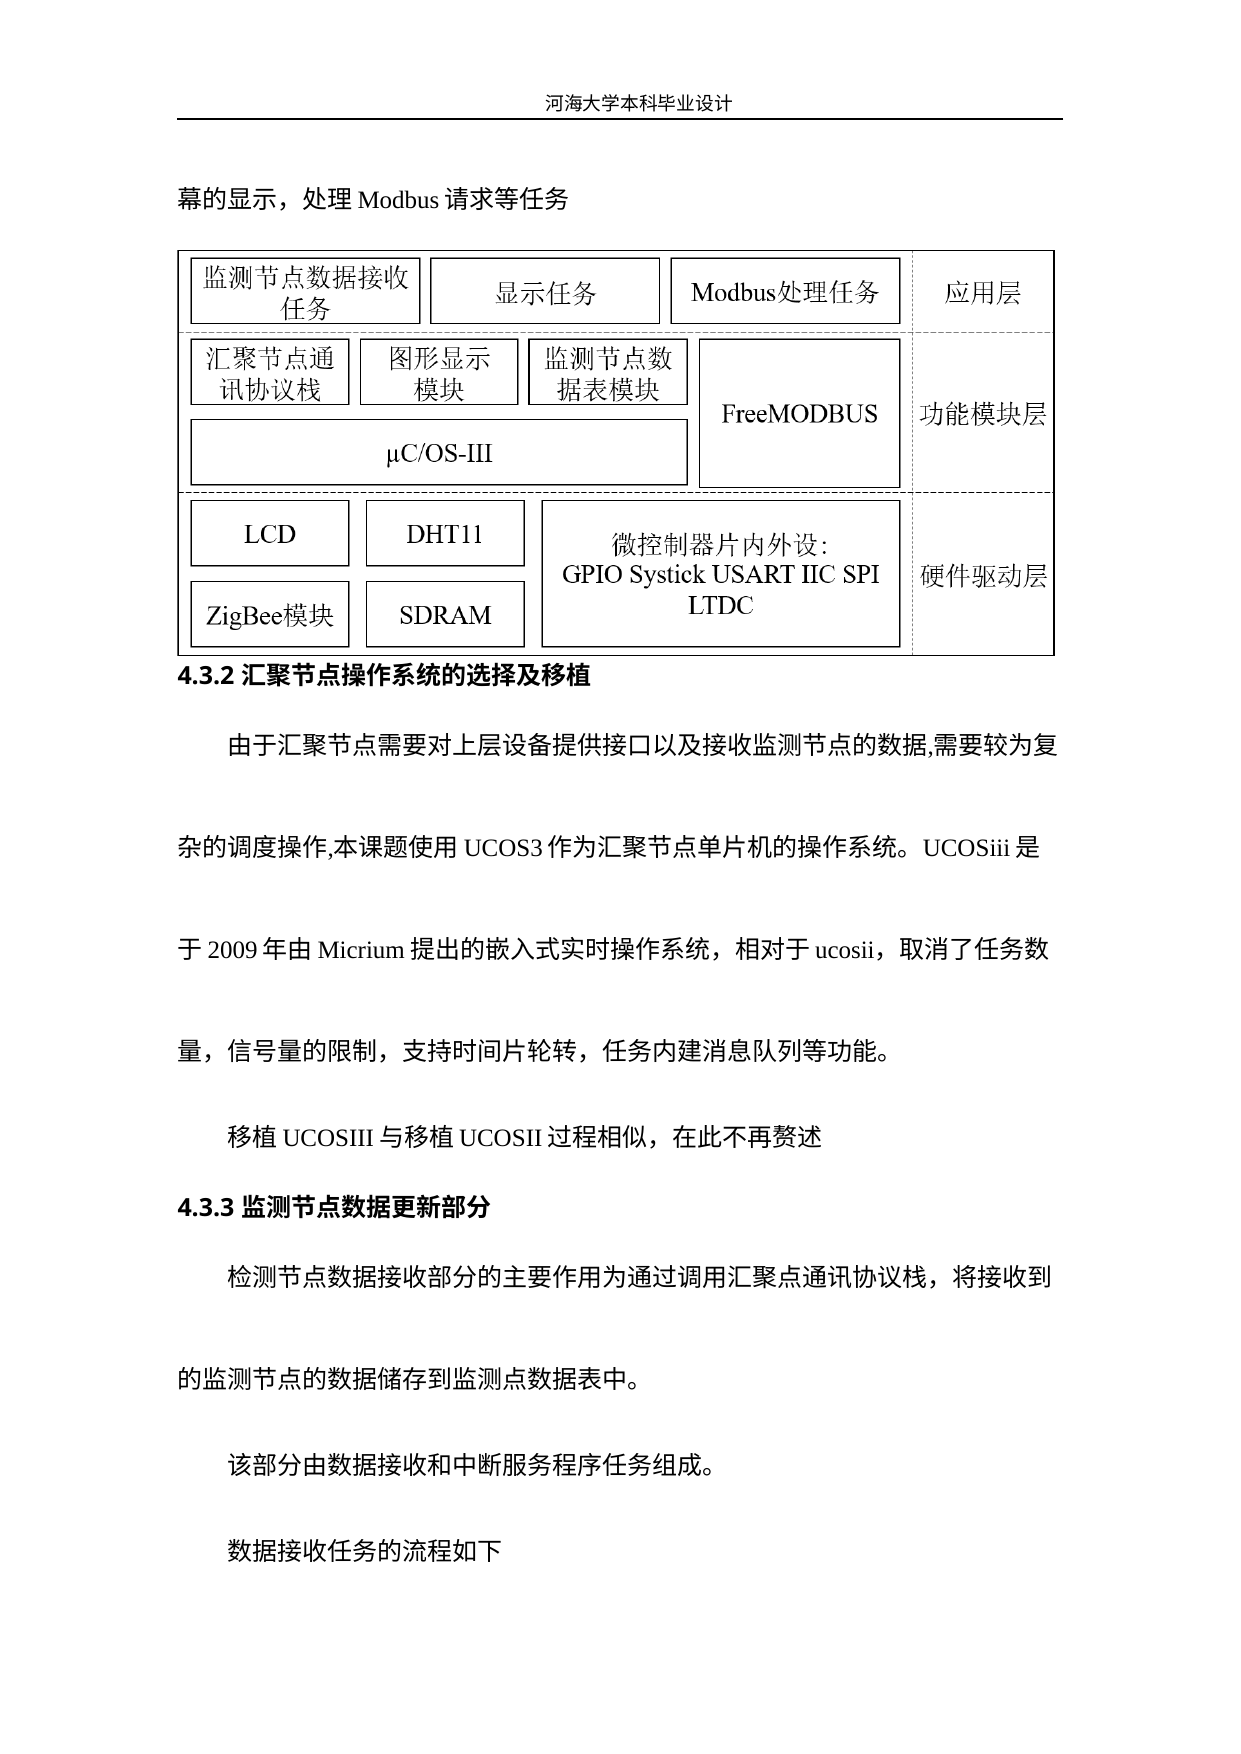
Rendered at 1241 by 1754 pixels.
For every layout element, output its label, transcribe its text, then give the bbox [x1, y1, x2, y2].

text 移植UCOSIII与移植UCOSII过程相似，在此不再赘述 [177, 1102, 1063, 1169]
subtitle 汇聚节点操作系统的选择及移植 [177, 656, 1063, 692]
text 检测节点数据接收部分的主要作用为通过调用汇聚点通讯协议栈，将接收到的监测节点的数据储存到监测点数据表中。 [177, 1242, 1063, 1412]
text 该部分由数据接收和中断服务程序任务组成。 [177, 1430, 1063, 1498]
text 由于汇聚节点需要对上层设备提供接口以及接收监测节点的数据,需要较为复杂的调度操作,本课题使用UCOS3作为汇聚节点单片机的操作系统。UCOSiii是于2009年由Micrium提出的嵌入式实时操作系统，相对于ucosii，取消了任务数量，信号量的限制，支持时间片轮转，任务内建消息队列等功能。 [177, 710, 1063, 1083]
subtitle 监测节点数据更新部分 [177, 1188, 1063, 1224]
text 数据接收任务的流程如下 [177, 1516, 1063, 1584]
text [177, 164, 1063, 232]
picture [177, 250, 1063, 656]
